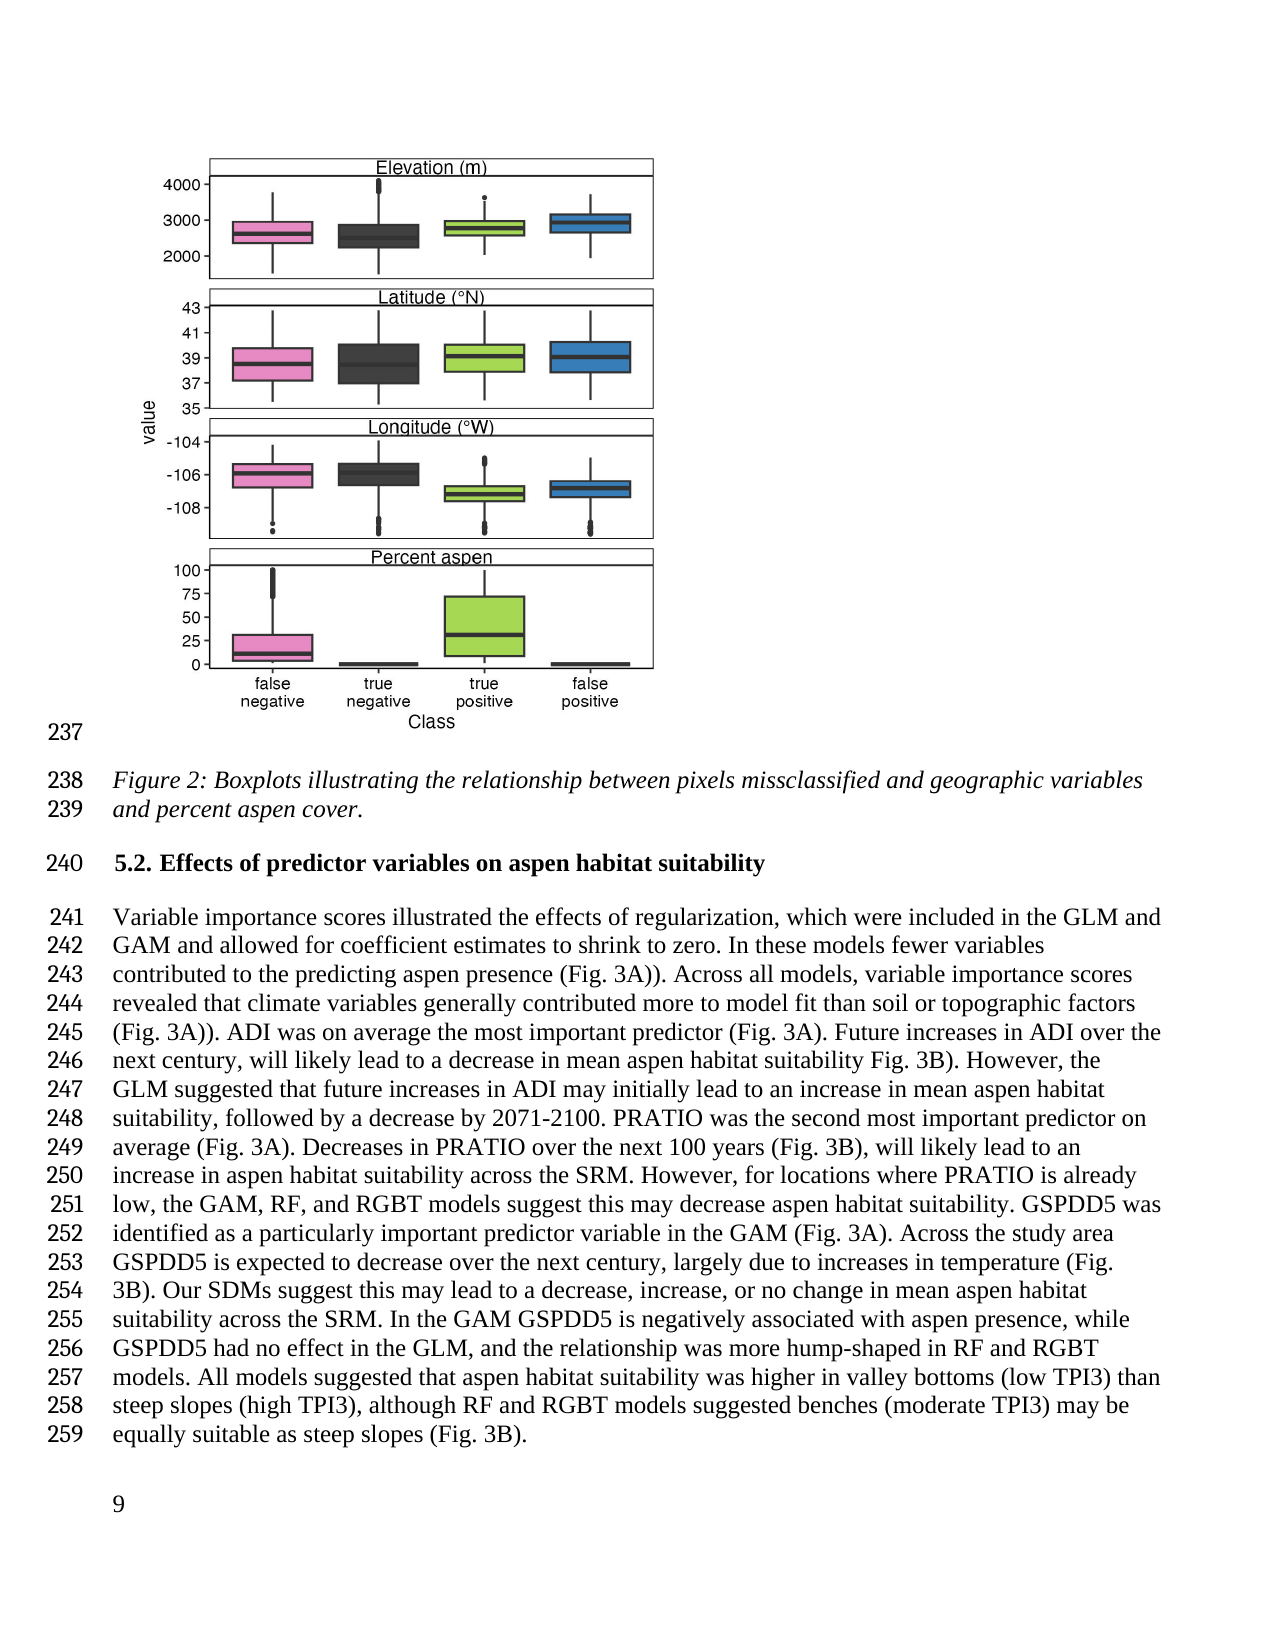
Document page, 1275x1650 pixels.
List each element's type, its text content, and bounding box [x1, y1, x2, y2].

text Figure 2: Boxplots illustrating the relationship between pixels missclassified and geographic variables and percent aspen cover. [112, 766, 1162, 823]
subtitle Effects of predictor variables on aspen habitat suitability [114, 848, 1162, 877]
text Variable importance scores illustrated the effects of regularization, which were included in the GLM and GAM and allowed for coefficient estimates to shrink to zero. In these models fewer variables contributed to the predicting aspen presence (Fig. 3A)). Across all models, variable importance scores revealed that climate variables generally contributed more to model fit than soil or topographic factors (Fig. 3A)). ADI was on average the most important predictor (Fig. 3A). Future increases in ADI over the next century, will likely lead to a decrease in mean aspen habitat suitability Fig. 3B). However, the GLM suggested that future increases in ADI may initially lead to an increase in mean aspen habitat suitability, followed by a decrease by 2071-2100. PRATIO was the second most important predictor on average (Fig. 3A). Decreases in PRATIO over the next 100 years (Fig. 3B), will likely lead to an increase in aspen habitat suitability across the SRM. However, for locations where PRATIO is already low, the GAM, RF, and RGBT models suggest this may decrease aspen habitat suitability. GSPDD5 was identified as a particularly important predictor variable in the GAM (Fig. 3A). Across the study area GSPDD5 is expected to decrease over the next century, largely due to increases in temperature (Fig. 3B). Our SDMs suggest this may lead to a decrease, increase, or no change in mean aspen habitat suitability across the SRM. In the GAM GSPDD5 is negatively associated with aspen presence, while GSPDD5 had no effect in the GLM, and the relationship was more hump-shaped in RF and RGBT models. All models suggested that aspen habitat suitability was higher in valley bottoms (low TPI3) than steep slopes (high TPI3), although RF and RGBT models suggested benches (moderate TPI3) may be equally suitable as steep slopes (Fig. 3B). [112, 902, 1162, 1448]
picture [131, 150, 663, 741]
